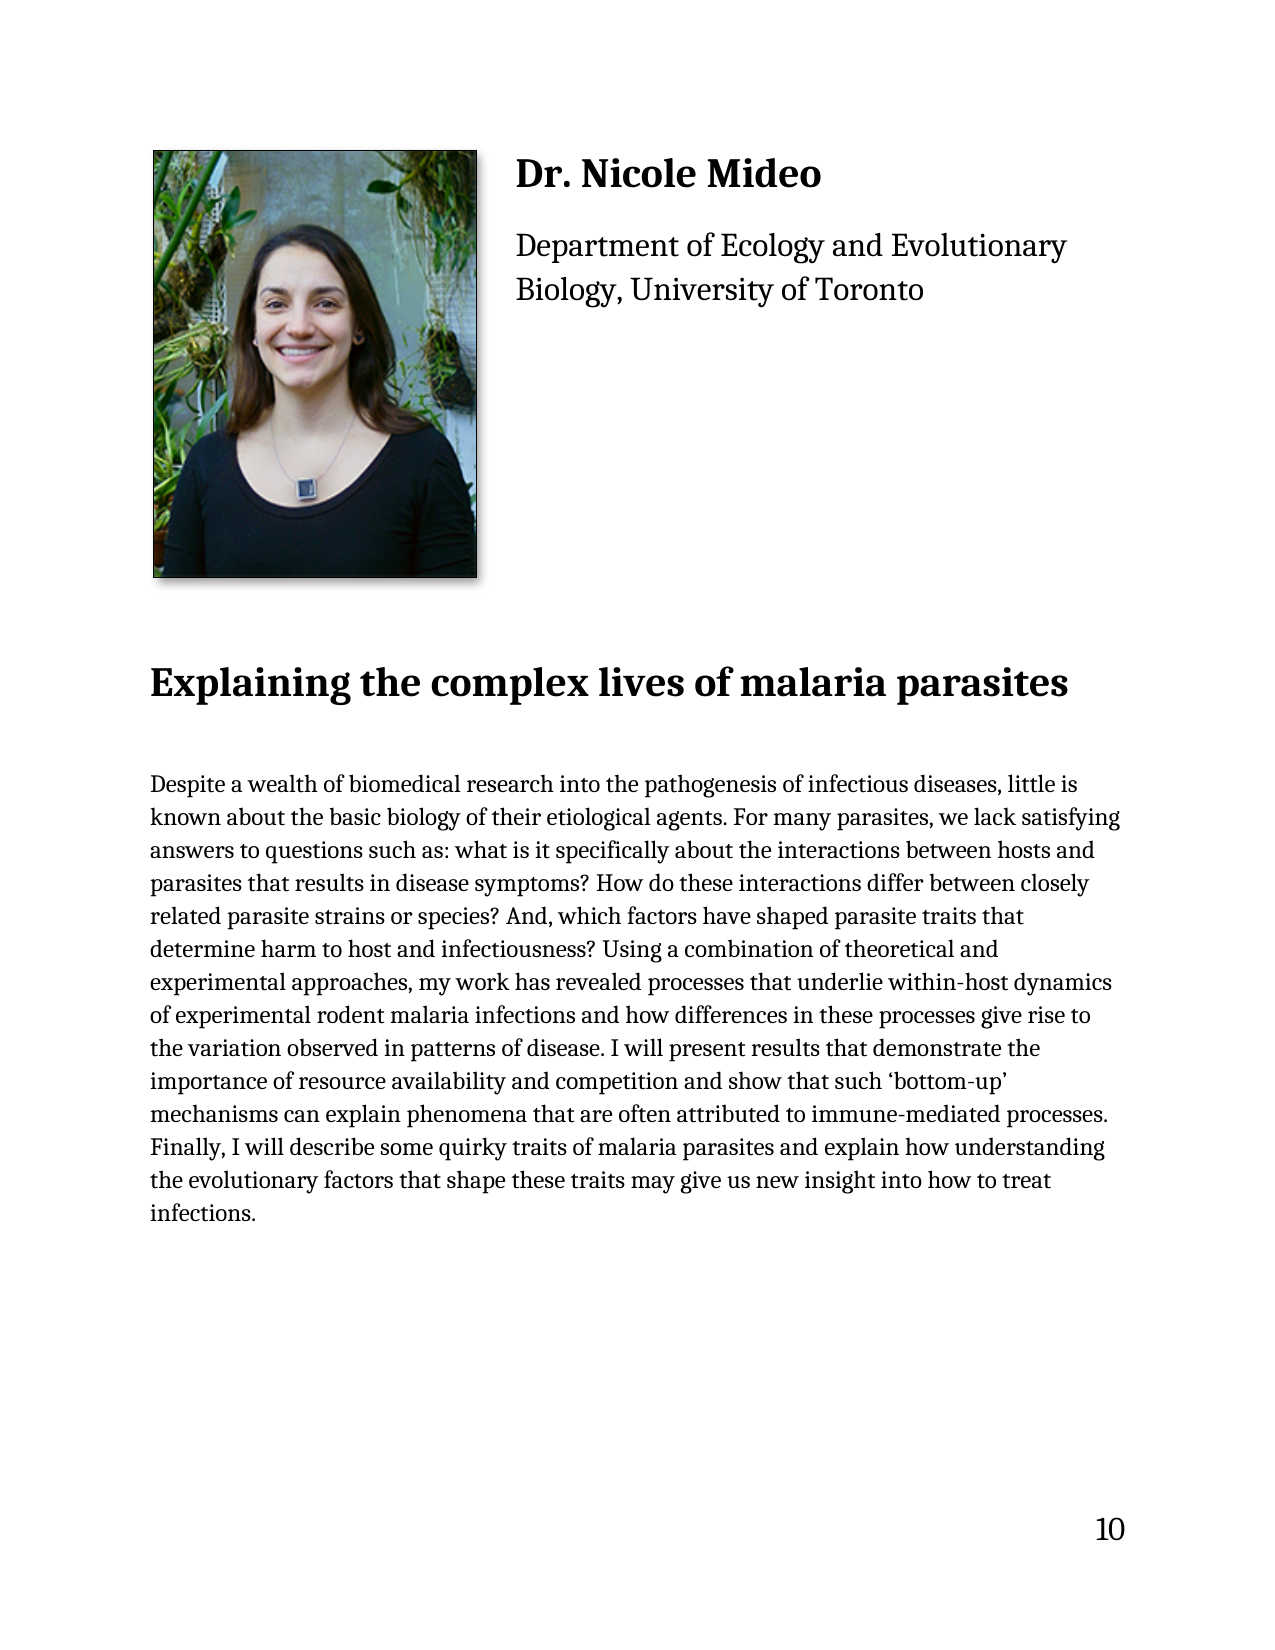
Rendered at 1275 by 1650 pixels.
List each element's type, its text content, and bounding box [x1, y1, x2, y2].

text Despite a wealth of biomedical research into the pathogenesis of infectious diseases, little is known about the basic biology of their etiological agents. For many parasites, we lack satisfying answers to questions such as: what is it specifically about the interactions between hosts and parasites that results in disease symptoms? How do these interactions differ between closely related parasite strains or species? And, which factors have shaped parasite traits that determine harm to host and infectiousness? Using a combination of theoretical and experimental approaches, my work has revealed processes that underlie within-host dynamics of experimental rodent malaria infections and how differences in these processes give rise to the variation observed in patterns of disease. I will present results that demonstrate the importance of resource availability and competition and show that such ‘bottom-up’ mechanisms can explain phenomena that are often attributed to immune-mediated processes. Finally, I will describe some quirky traits of malaria parasites and explain how understanding the evolutionary factors that shape these traits may give us new insight into how to treat infections. [150, 770, 1125, 1228]
text Dr. Nicole Mideo [150, 150, 1125, 198]
picture [154, 308, 476, 577]
text Department of Ecology and Evolutionary Biology, University of Toronto [150, 226, 1125, 308]
text Explaining the complex lives of malaria parasites [150, 659, 1125, 707]
picture [154, 198, 476, 226]
